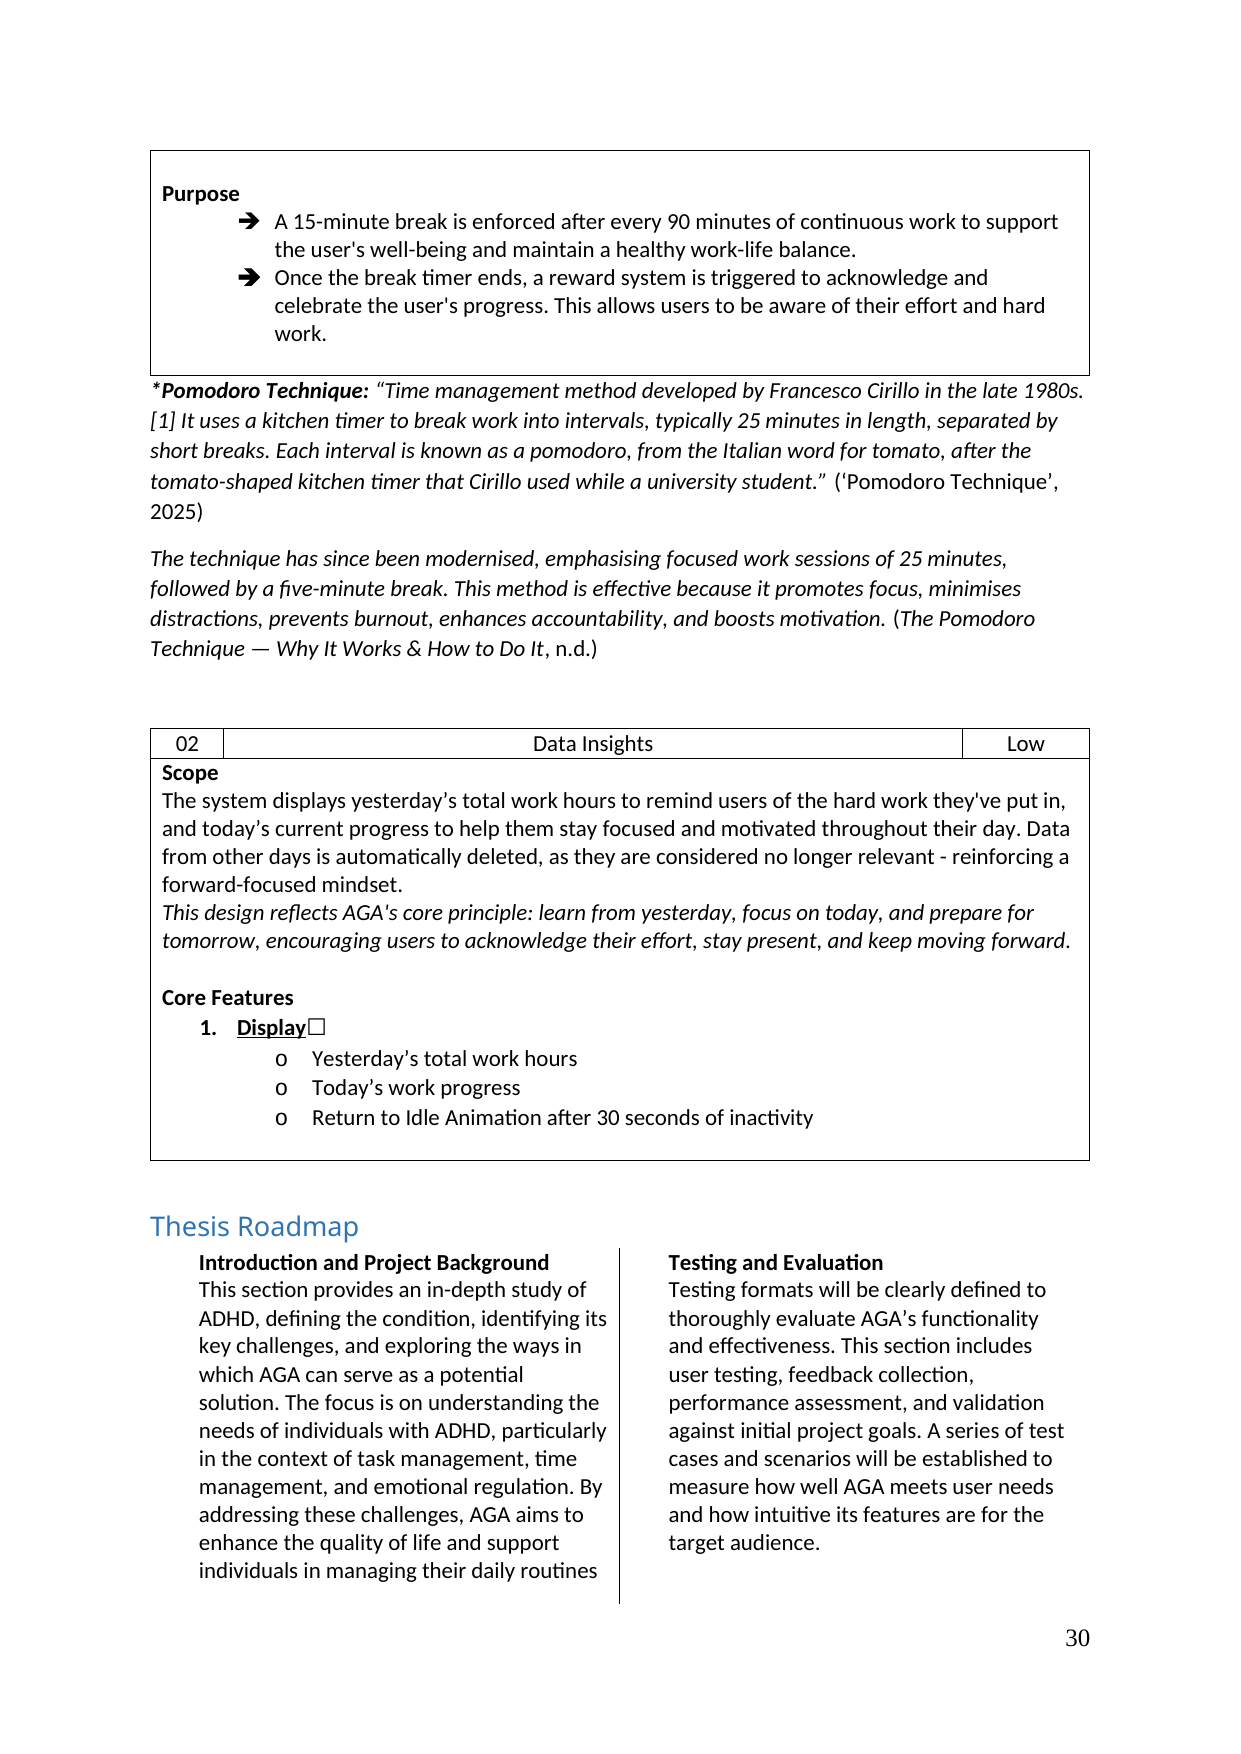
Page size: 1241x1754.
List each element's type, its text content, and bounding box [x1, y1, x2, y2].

text *Pomodoro Technique: “Time management method developed by Francesco Cirillo in the late 1980s.[1] It uses a kitchen timer to break work into intervals, typically 25 minutes in length, separated by short breaks. Each interval is known as a pomodoro, from the Italian word for tomato, after the tomato-shaped kitchen timer that Cirillo used while a university student.” (‘Pomodoro Technique’, 2025) [150, 376, 1090, 525]
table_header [620, 1248, 1089, 1604]
table_cell Scope The system displays yesterday’s total work hours to remind users of the hard work they've put in, and today’s current progress to help them stay focused and motivated throughout their day. Data from other days is automatically deleted, as they are considered no longer relevant - reinforcing a forward-focused mindset. This design reflects AGA's core principle: learn from yesterday, focus on today, and prepare for tomorrow, encouraging users to acknowledge their effort, stay present, and keep moving forward. Core Features Display Yesterday’s total work hours Today’s work progress Return to Idle Animation after 30 seconds of inactivity [151, 759, 1089, 1160]
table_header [150, 1248, 619, 1604]
table_header Low [963, 729, 1089, 757]
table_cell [151, 151, 1089, 375]
table_header 02 [151, 729, 223, 757]
text The technique has since been modernised, emphasising focused work sessions of 25 minutes, followed by a five-minute break. This method is effective because it promotes focus, minimises distractions, prevents burnout, enhances accountability, and boosts motivation. (The Pomodoro Technique — Why It Works & How to Do It, n.d.) [150, 544, 1090, 663]
subtitle Thesis Roadmap [150, 1208, 1090, 1245]
table_header Data Insights [224, 729, 962, 757]
